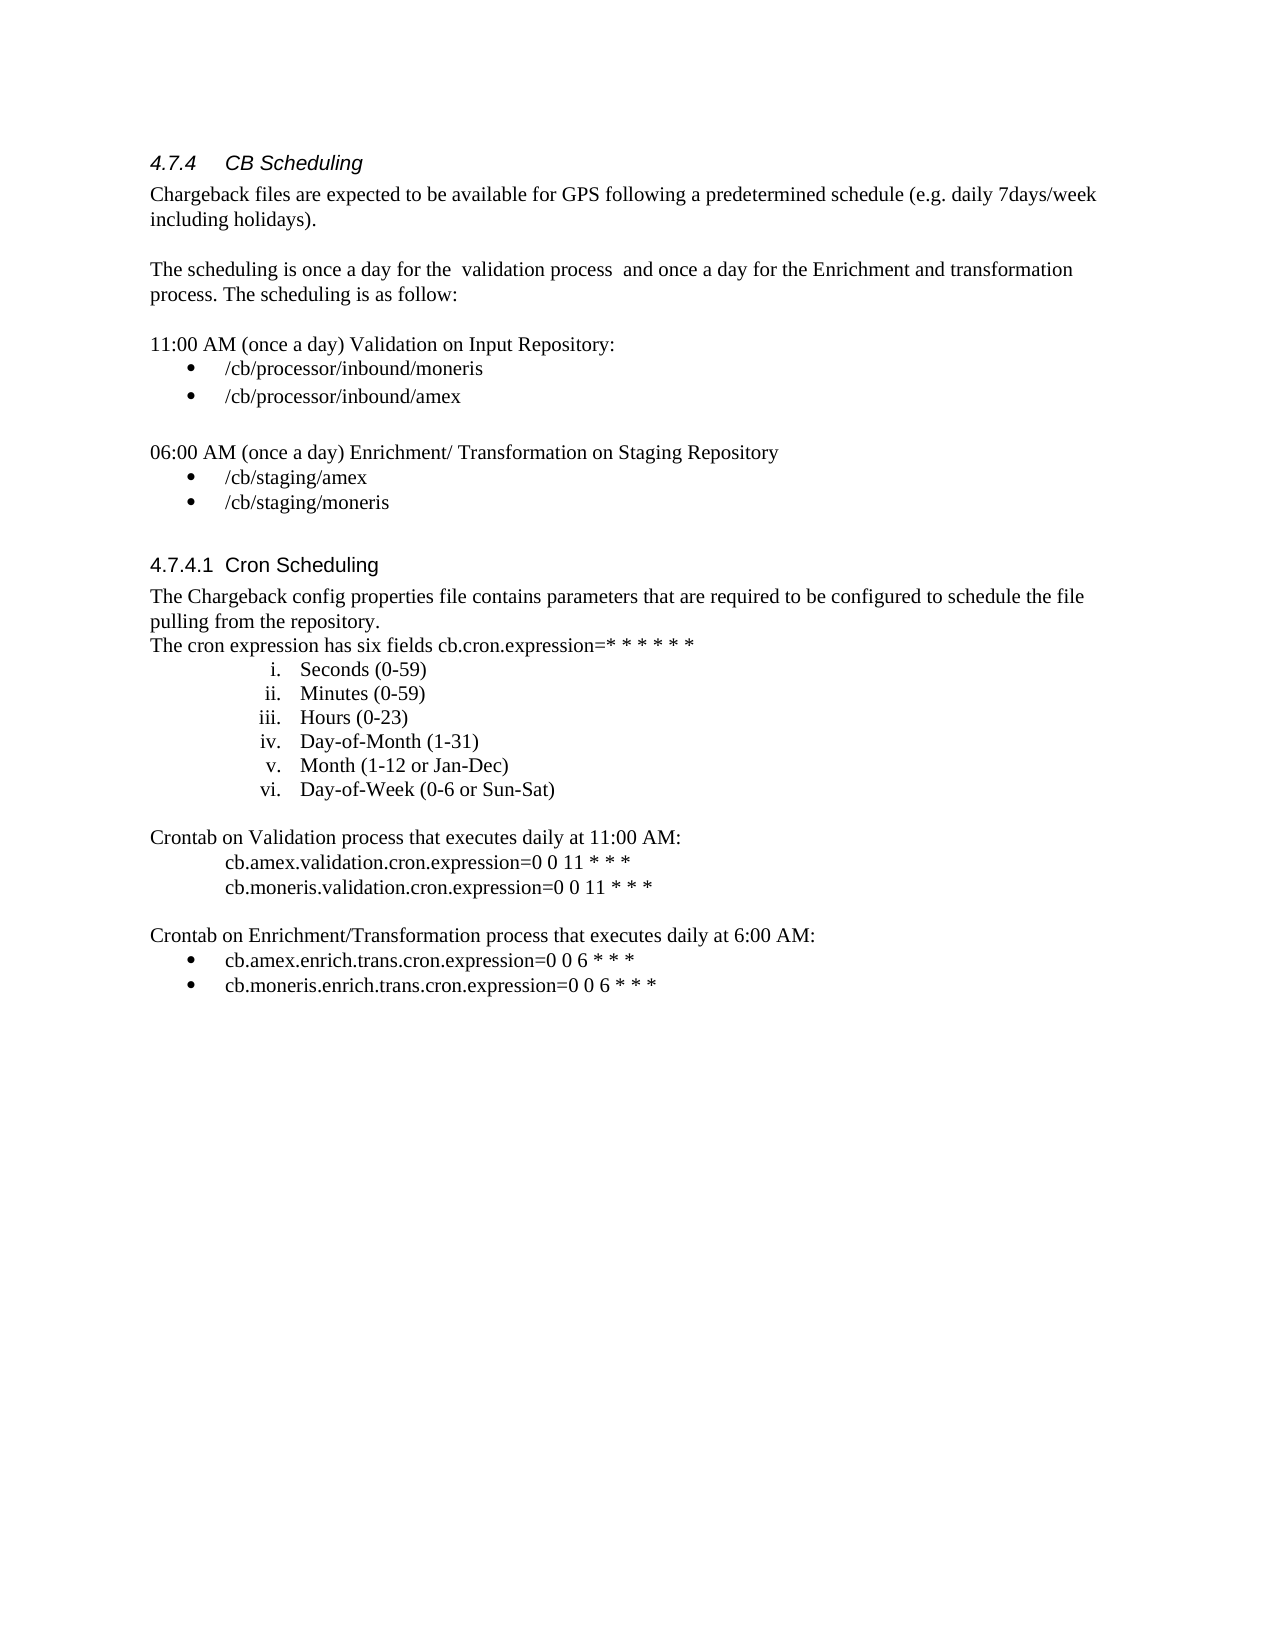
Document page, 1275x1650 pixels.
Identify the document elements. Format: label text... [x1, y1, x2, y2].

list Crontab on Validation process that executes daily at 11:00 AM: [150, 825, 1125, 849]
text 11:00 AM (once a day) Validation on Input Repository: [150, 331, 1125, 356]
list cb.amex.validation.cron.expression=0 0 11 * * * [225, 849, 1125, 874]
text The scheduling is once a day for the validation process and once a day for the Enrichment and transformation process. The scheduling is as follow: [150, 256, 1125, 306]
list /cb/staging/moneris [187, 489, 1125, 514]
list Seconds (0-59) [281, 657, 1125, 681]
text The Chargeback config properties file contains parameters that are required to be configured to schedule the file pulling from the repository. [150, 583, 1125, 633]
list Minutes (0-59) [281, 681, 1125, 705]
list Hours (0-23) [281, 705, 1125, 729]
list Crontab on Enrichment/Transformation process that executes daily at 6:00 AM: [150, 923, 1125, 947]
list Month (1-12 or Jan-Dec) [281, 753, 1125, 777]
subtitle CB Scheduling [150, 150, 1125, 175]
list cb.amex.enrich.trans.cron.expression=0 0 6 * * * [187, 947, 1125, 972]
list cb.moneris.validation.cron.expression=0 0 11 * * * [225, 874, 1125, 899]
text The cron expression has six fields cb.cron.expression=* * * * * * [150, 633, 1125, 657]
text 06:00 AM (once a day) Enrichment/ Transformation on Staging Repository [150, 439, 1125, 464]
list /cb/processor/inbound/amex [187, 384, 1125, 408]
list /cb/staging/amex [187, 464, 1125, 489]
list Day-of-Week (0-6 or Sun-Sat) [281, 777, 1125, 801]
list /cb/processor/inbound/moneris [187, 356, 1125, 380]
text Chargeback files are expected to be available for GPS following a predetermined schedule (e.g. daily 7days/week including holidays). [150, 181, 1125, 231]
list Day-of-Month (1-31) [281, 729, 1125, 753]
subtitle Cron Scheduling [150, 552, 1125, 577]
list cb.moneris.enrich.trans.cron.expression=0 0 6 * * * [187, 972, 1125, 997]
